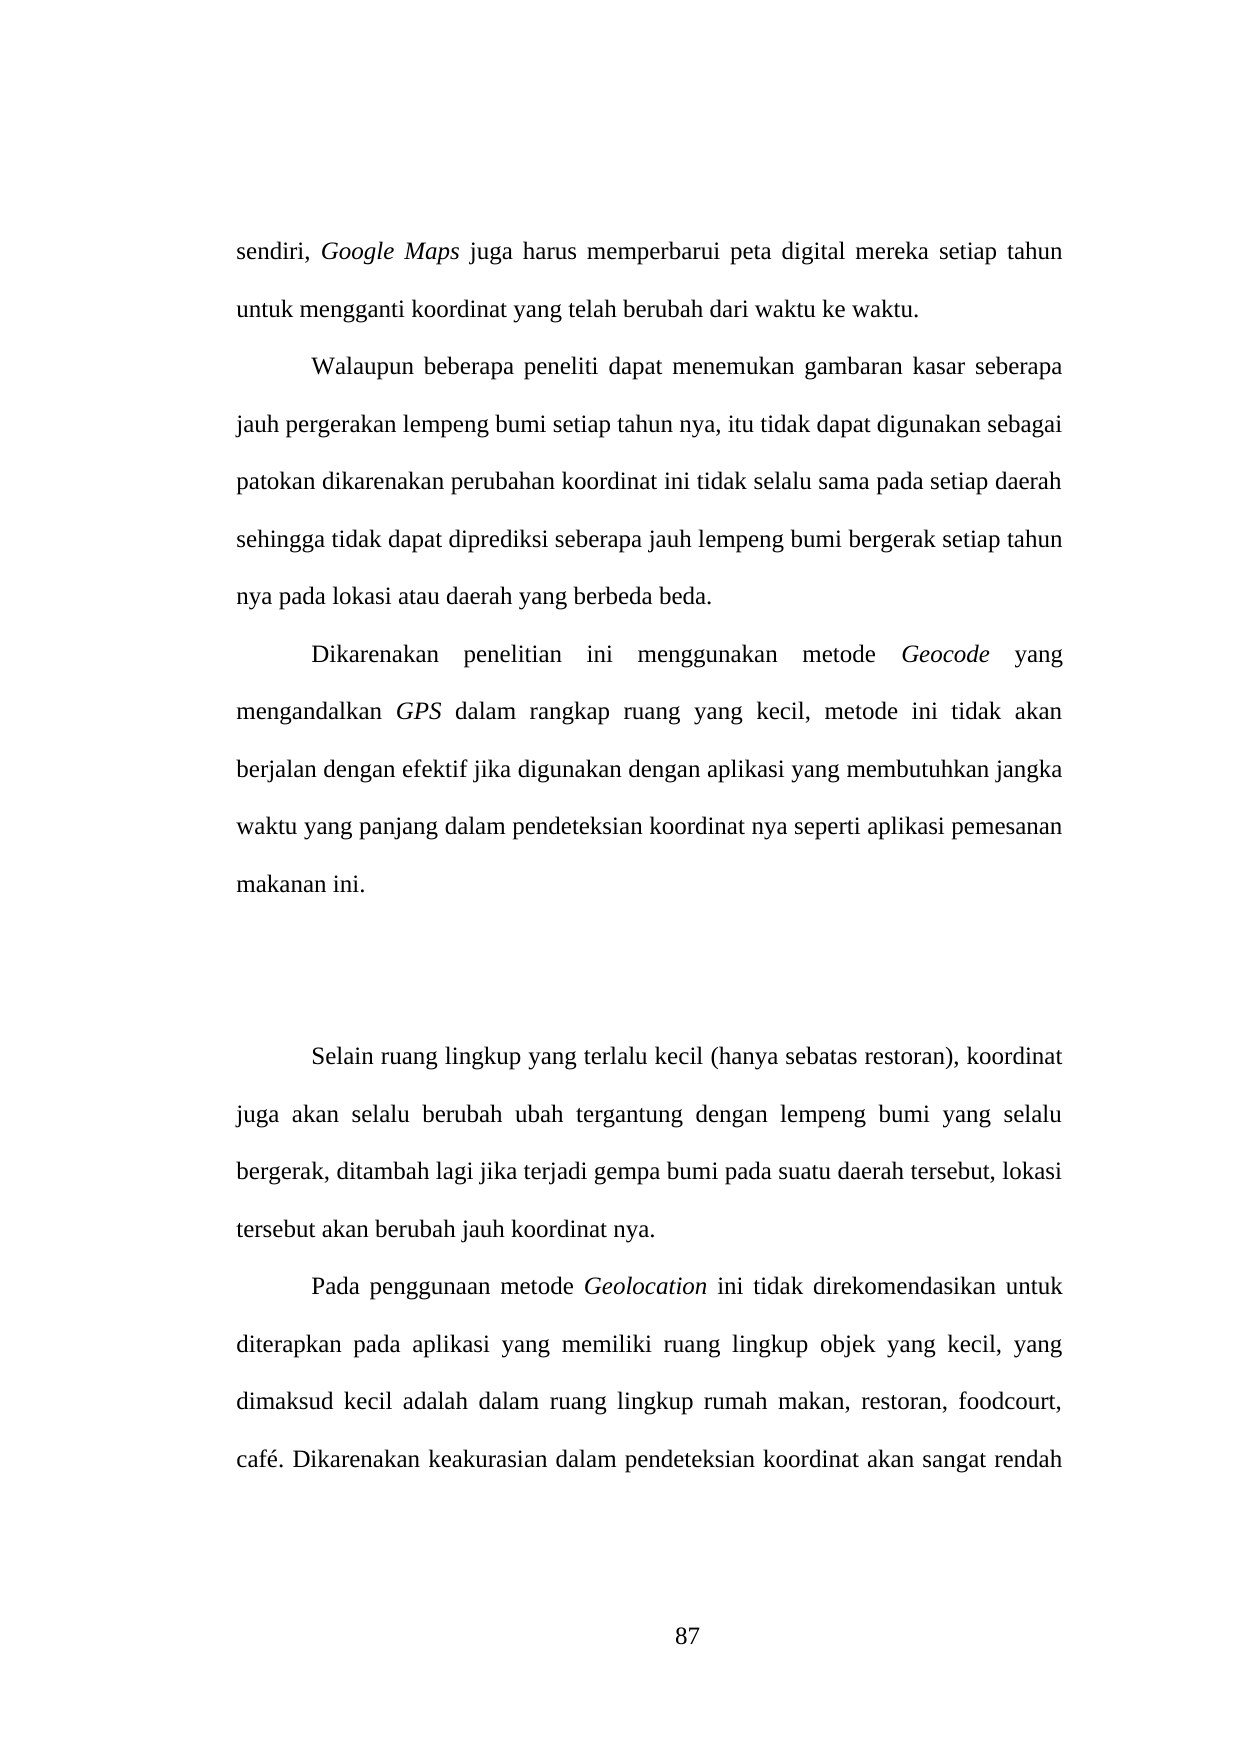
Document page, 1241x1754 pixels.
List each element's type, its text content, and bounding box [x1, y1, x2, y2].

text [236, 1271, 1063, 1472]
text Dikarenakan penelitian ini menggunakan metode Geocode yang mengandalkan GPS dalam rangkap ruang yang kecil, metode ini tidak akan berjalan dengan efektif jika digunakan dengan aplikasi yang membutuhkan jangka waktu yang panjang dalam pendeteksian koordinat nya seperti aplikasi pemesanan makanan ini. [236, 639, 1063, 897]
text Walaupun beberapa peneliti dapat menemukan gambaran kasar seberapa jauh pergerakan lempeng bumi setiap tahun nya, itu tidak dapat digunakan sebagai patokan dikarenakan perubahan koordinat ini tidak selalu sama pada setiap daerah sehingga tidak dapat diprediksi seberapa jauh lempeng bumi bergerak setiap tahun nya pada lokasi atau daerah yang berbeda beda. [236, 351, 1063, 610]
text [236, 236, 1063, 322]
text Selain ruang lingkup yang terlalu kecil (hanya sebatas restoran), koordinat juga akan selalu berubah ubah tergantung dengan lempeng bumi yang selalu bergerak, ditambah lagi jika terjadi gempa bumi pada suatu daerah tersebut, lokasi tersebut akan berubah jauh koordinat nya. [236, 1041, 1063, 1242]
